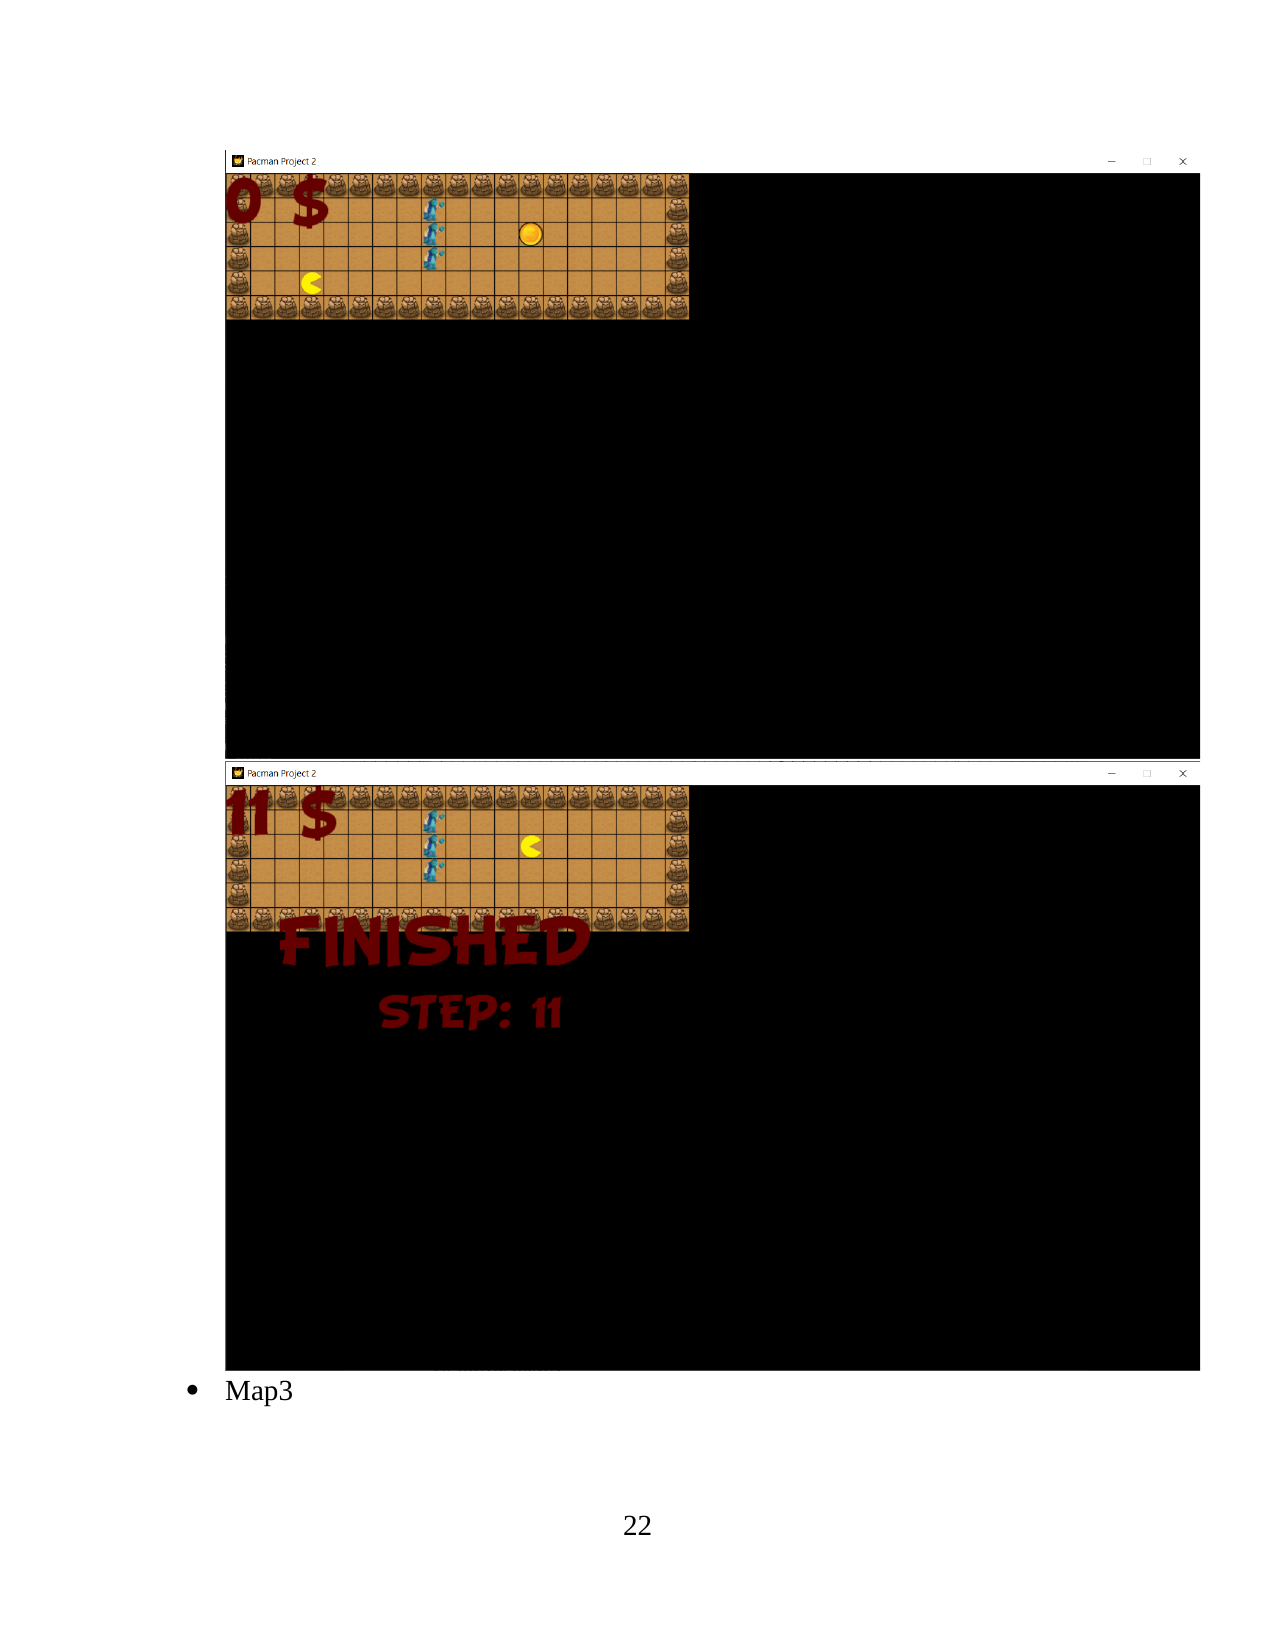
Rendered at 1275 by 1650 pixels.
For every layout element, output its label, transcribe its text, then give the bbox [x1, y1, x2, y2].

picture [225, 150, 1200, 759]
picture [225, 761, 1200, 1371]
list Map3 [187, 1373, 1125, 1407]
